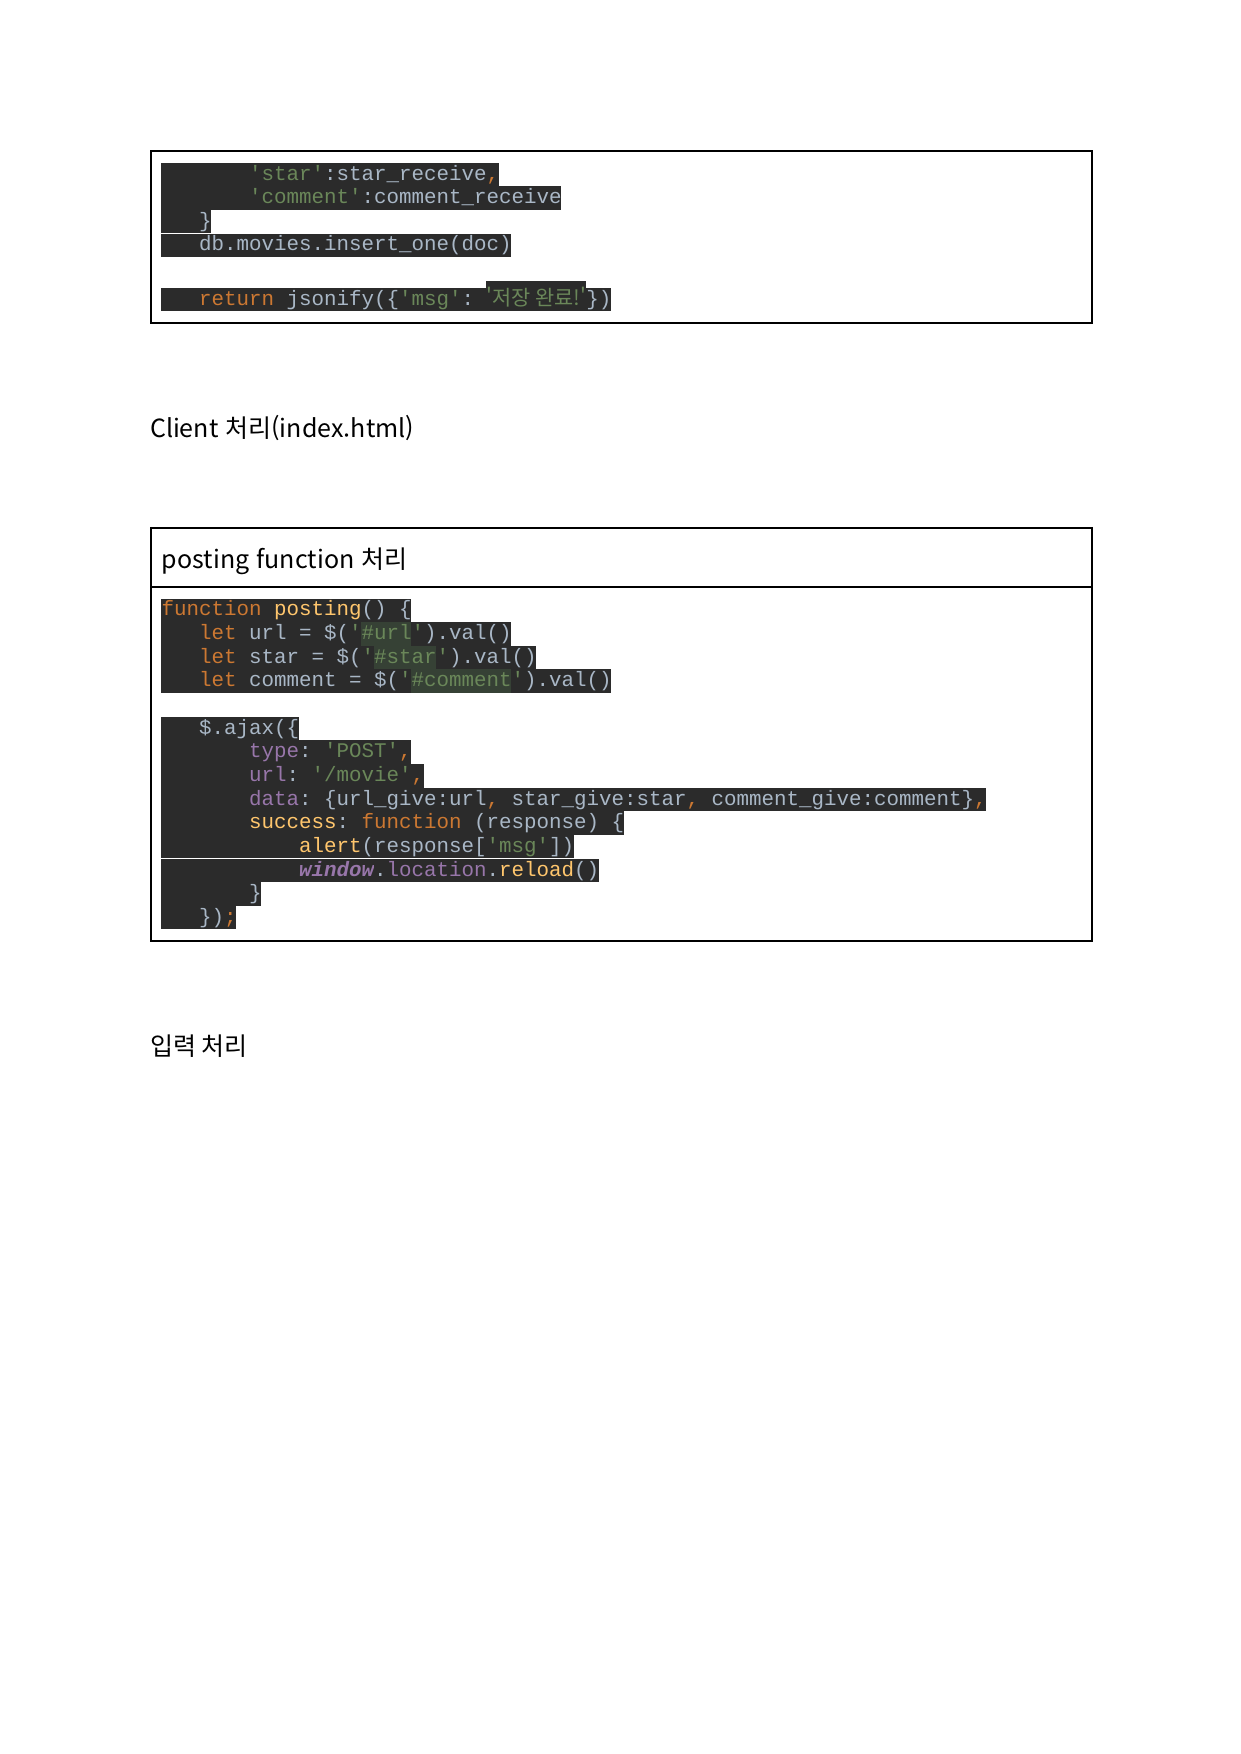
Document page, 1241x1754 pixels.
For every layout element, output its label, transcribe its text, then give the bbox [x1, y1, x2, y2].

text 입력 처리 [150, 1027, 1090, 1063]
table_cell function posting() { let url = $('#url').val() let star = $('#star').val() let comment = $('#comment').val() $.ajax({ type: 'POST', url: '/movie', data: {url_give:url, star_give:star, comment_give:comment}, success: function (response) { alert(response['msg']) window.location.reload() } }); [152, 588, 1091, 940]
table_header posting function 처리 [152, 529, 1091, 586]
text Client 처리(index.html) [150, 408, 1090, 445]
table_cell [152, 152, 1091, 322]
